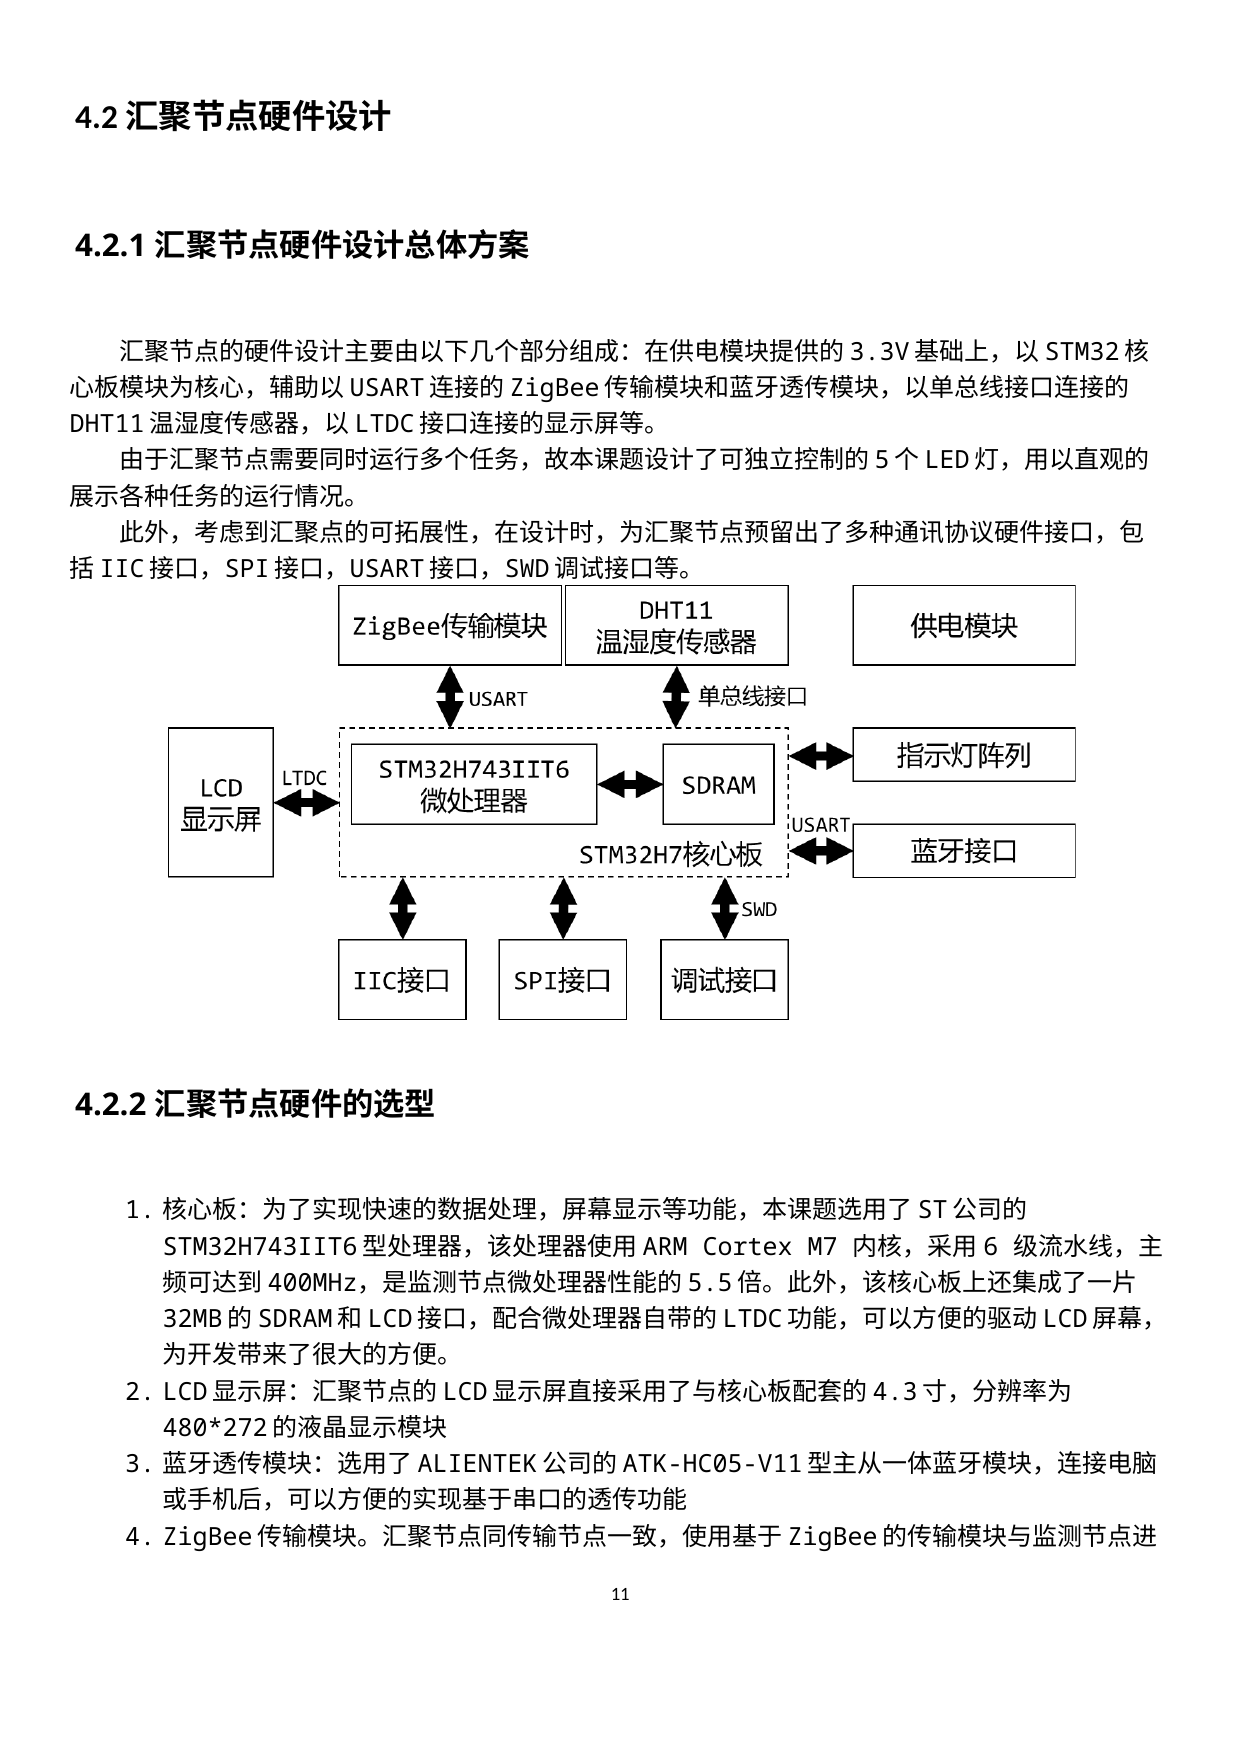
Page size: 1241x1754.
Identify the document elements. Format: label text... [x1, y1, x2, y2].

text 汇聚节点硬件设计 [75, 81, 1165, 146]
list 蓝牙透传模块：选用了ALIENTEK公司的ATK-HC05-V11型主从一体蓝牙模块，连接电脑或手机后，可以方便的实现基于串口的透传功能 [125, 1443, 1165, 1516]
text 汇聚节点的硬件设计主要由以下几个部分组成：在供电模块提供的3.3V基础上，以STM32核心板模块为核心，辅助以USART连接的ZigBee传输模块和蓝牙透传模块，以单总线接口连接的DHT11温湿度传感器，以LTDC接口连接的显示屏等。 [69, 331, 1165, 440]
list 核心板：为了实现快速的数据处理，屏幕显示等功能，本课题选用了ST公司的STM32H743IIT6型处理器，该处理器使用ARM Cortex M7 内核，采用 6 级流水线，主频可达到400MHz，是监测节点微处理器性能的5.5倍。此外，该核心板上还集成了一片32MB的SDRAM和LCD接口，配合微处理器自带的LTDC功能，可以方便的驱动LCD屏幕，为开发带来了很大的方便。 [125, 1190, 1165, 1371]
picture [164, 585, 1076, 1020]
text 汇聚节点硬件的选型 [75, 1069, 1165, 1134]
list LCD显示屏：汇聚节点的LCD显示屏直接采用了与核心板配套的4.3寸，分辨率为480*272的液晶显示模块 [125, 1371, 1165, 1443]
text 此外，考虑到汇聚点的可拓展性，在设计时，为汇聚节点预留出了多种通讯协议硬件接口，包括IIC接口，SPI接口，USART接口，SWD调试接口等。 [69, 512, 1165, 585]
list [125, 1516, 1165, 1552]
text 由于汇聚节点需要同时运行多个任务，故本课题设计了可独立控制的5个LED灯，用以直观的展示各种任务的运行情况。 [69, 440, 1165, 512]
text 汇聚节点硬件设计总体方案 [75, 211, 1165, 276]
